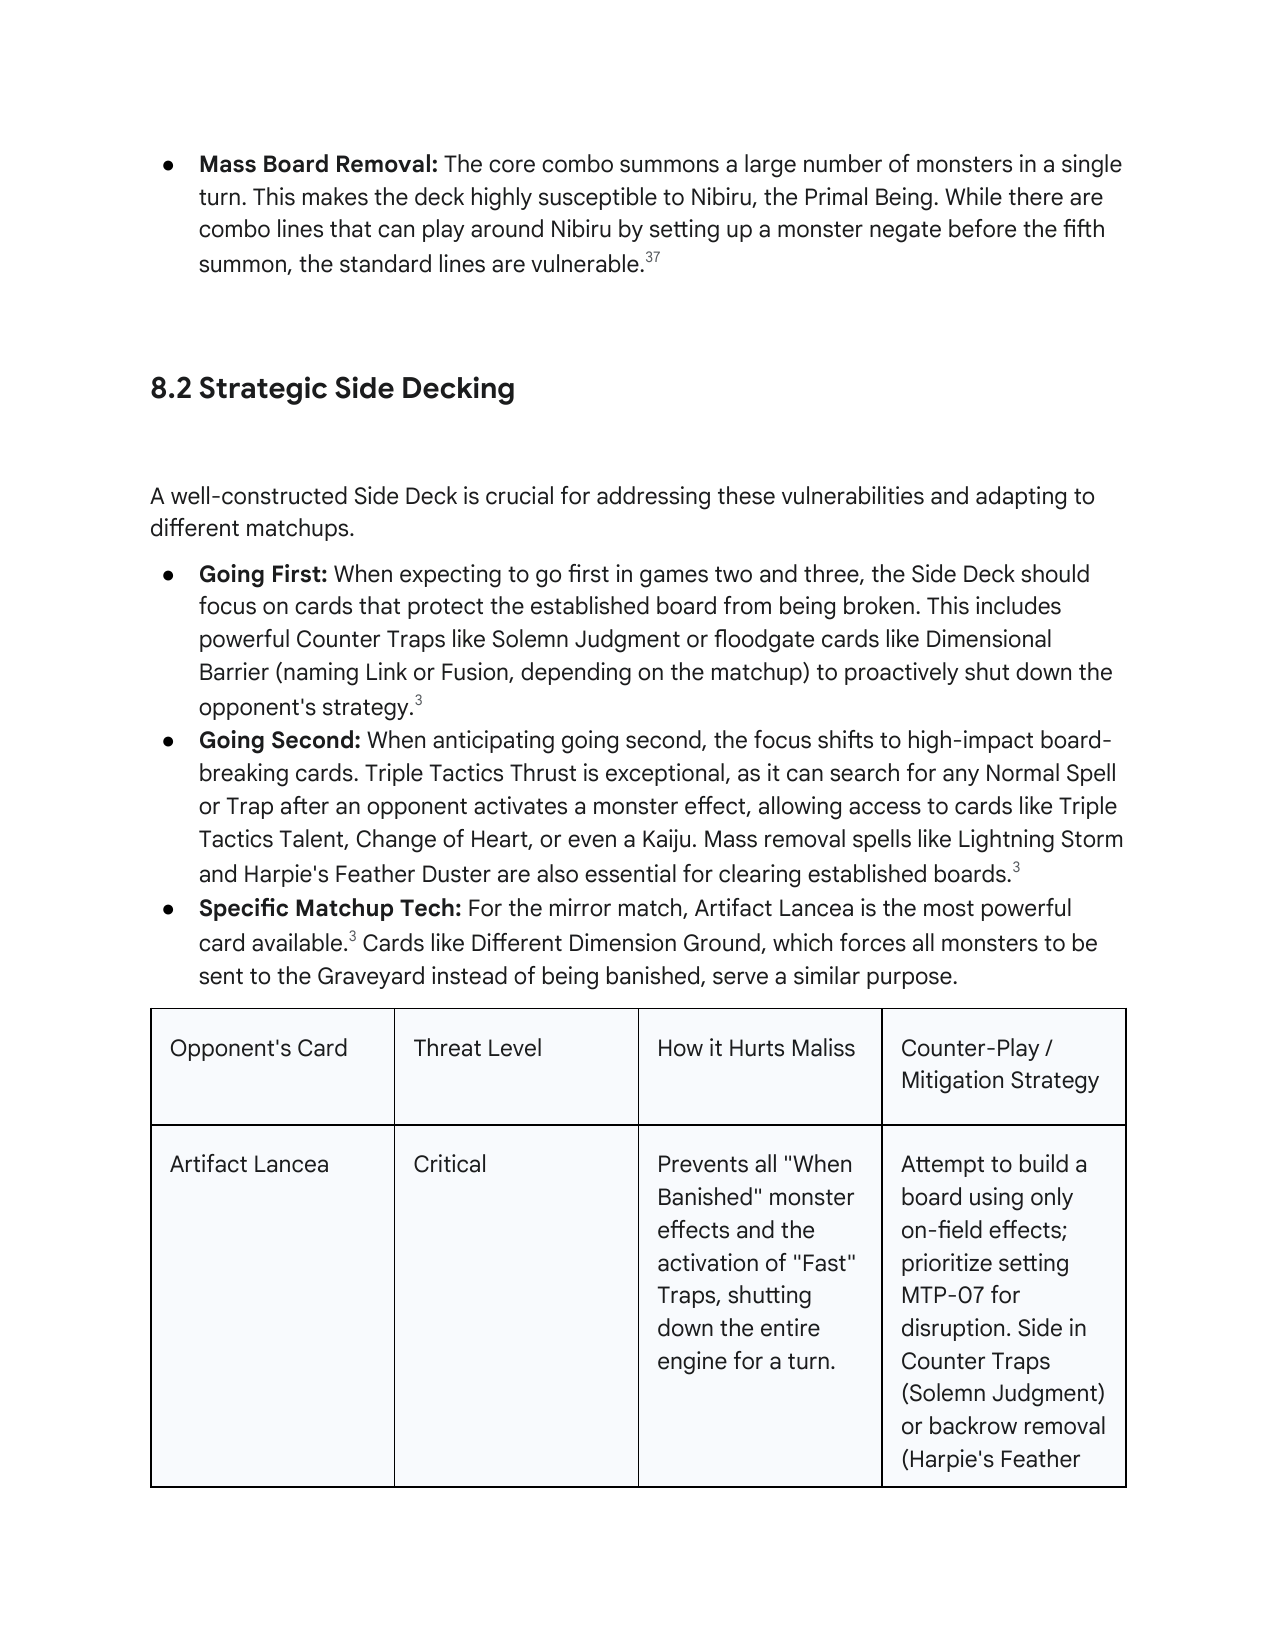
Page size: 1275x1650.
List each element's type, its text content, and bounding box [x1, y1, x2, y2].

list Going First: When expecting to go first in games two and three, the Side Deck should focus on cards that protect the established board from being broken. This includes powerful Counter Traps like Solemn Judgment or floodgate cards like Dimensional Barrier (naming Link or Fusion, depending on the matchup) to proactively shut down the opponent's strategy.3 [161, 560, 1125, 722]
text A well-constructed Side Deck is crucial for addressing these vulnerabilities and adapting to different matchups. [150, 482, 1125, 543]
list Mass Board Removal: The core combo summons a large number of monsters in a single turn. This makes the deck highly susceptible to Nibiru, the Primal Being. While there are combo lines that can play around Nibiru by setting up a monster negate before the fifth summon, the standard lines are vulnerable.37 [161, 150, 1125, 280]
subtitle 8.2 Strategic Side Decking [150, 370, 1125, 407]
list Specific Matchup Tech: For the mirror match, Artifact Lancea is the most powerful card available.3 Cards like Different Dimension Ground, which forces all monsters to be sent to the Graveyard instead of being banished, serve a similar purpose. [161, 894, 1125, 991]
table_header How it Hurts Maliss [639, 1009, 881, 1124]
list Going Second: When anticipating going second, the focus shifts to high-impact board-breaking cards. Triple Tactics Thrust is exceptional, as it can search for any Normal Spell or Trap after an opponent activates a monster effect, allowing access to cards like Triple Tactics Talent, Change of Heart, or even a Kaiju. Mass removal spells like Lightning Storm and Harpie's Feather Duster are also essential for clearing established boards.3 [161, 727, 1125, 889]
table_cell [639, 1126, 881, 1486]
table_cell Critical [395, 1126, 638, 1486]
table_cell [883, 1126, 1125, 1486]
table_header Threat Level [395, 1009, 638, 1124]
table_cell Artifact Lancea [152, 1126, 394, 1486]
table_header Opponent's Card [152, 1009, 394, 1124]
table_header Counter-Play / Mitigation Strategy [883, 1009, 1125, 1124]
